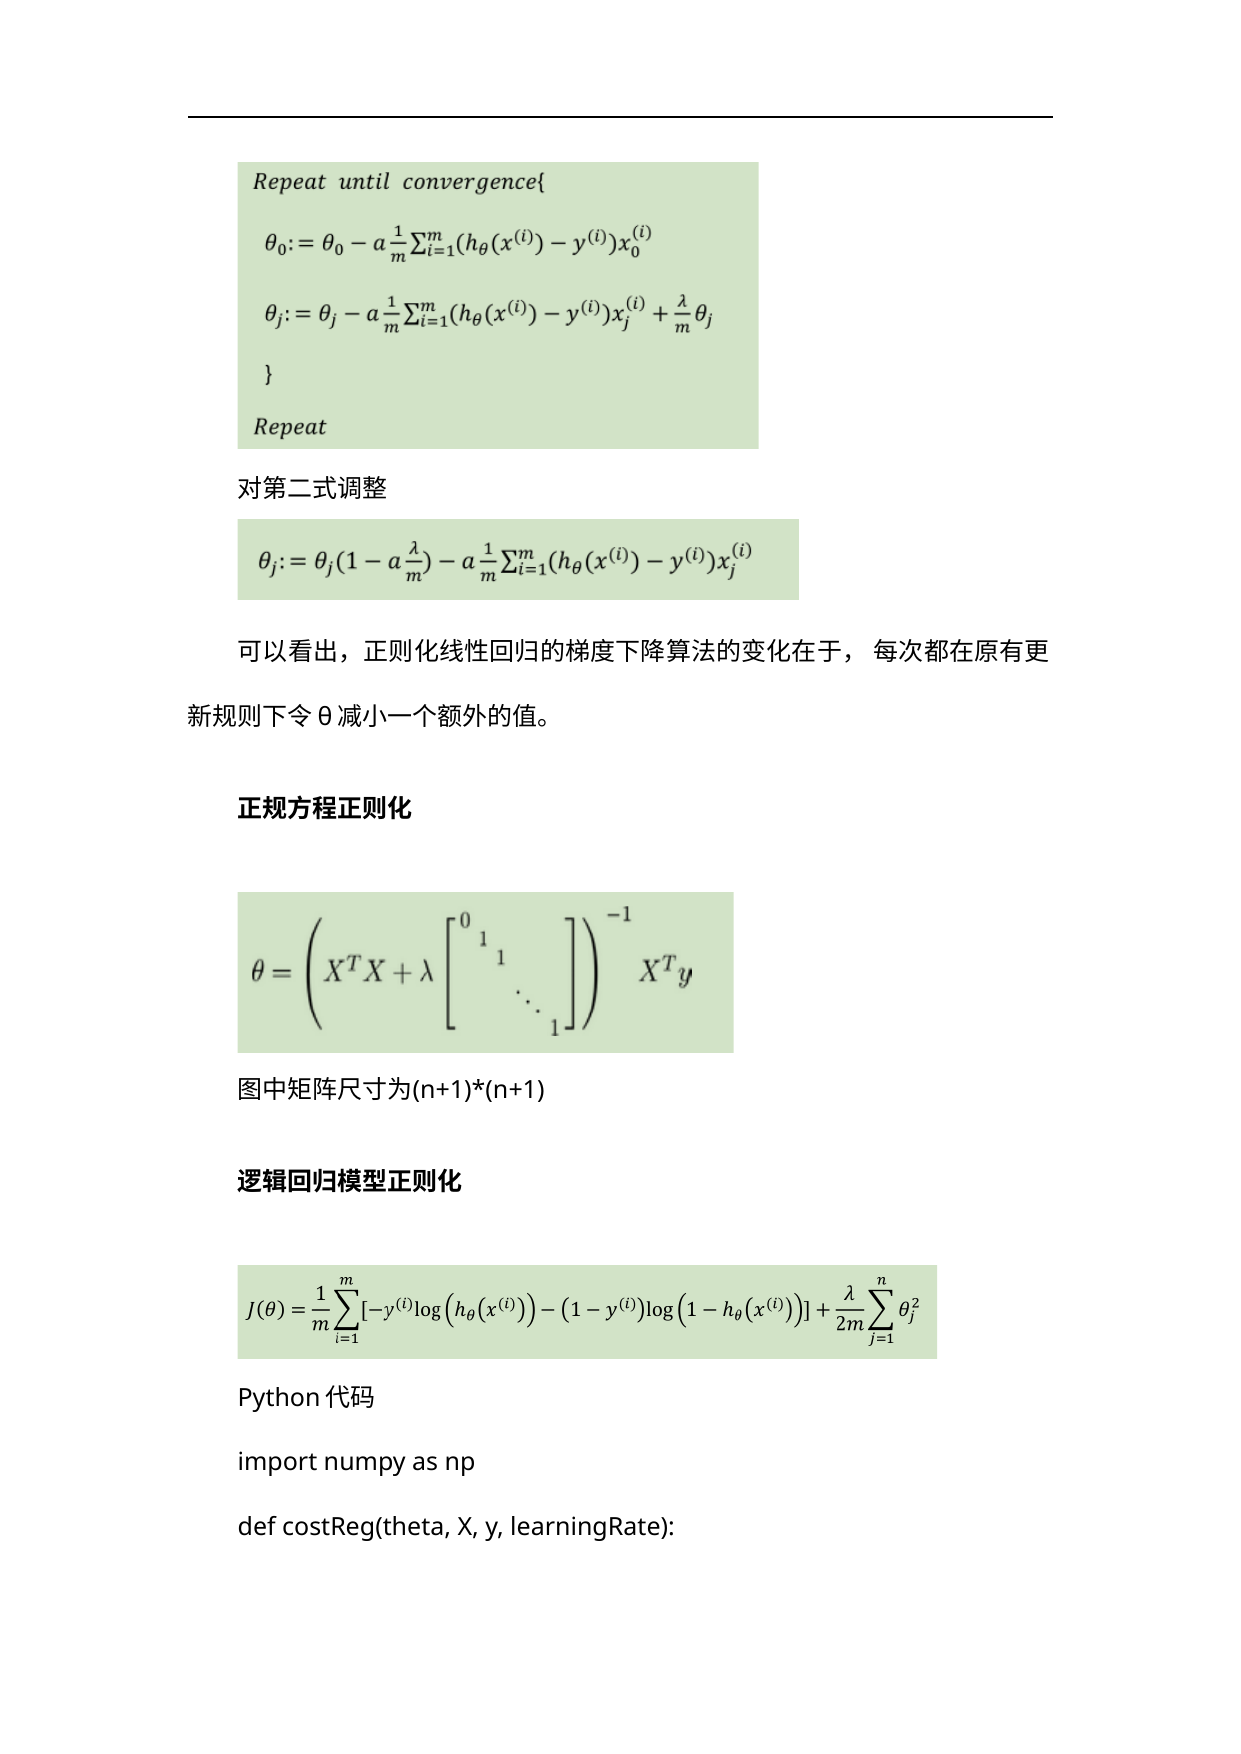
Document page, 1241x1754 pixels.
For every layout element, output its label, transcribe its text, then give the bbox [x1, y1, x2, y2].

picture [237, 162, 759, 449]
subtitle 逻辑回归模型正则化 [187, 1147, 1053, 1212]
text 图中矩阵尺寸为(n+1)*(n+1) [187, 1055, 1053, 1120]
picture [237, 519, 799, 600]
text Python代码 [187, 1363, 1053, 1428]
subtitle 正规方程正则化 [187, 774, 1053, 839]
text 可以看出，正则化线性回归的梯度下降算法的变化在于， 每次都在原有更新规则下令θ减小一个额外的值。 [187, 617, 1053, 747]
text import numpy as np [187, 1428, 1053, 1493]
text 对第二式调整 [187, 454, 1053, 519]
picture [237, 892, 734, 1053]
text def costReg(theta, X, y, learningRate): [187, 1493, 1053, 1558]
picture [237, 1265, 938, 1359]
